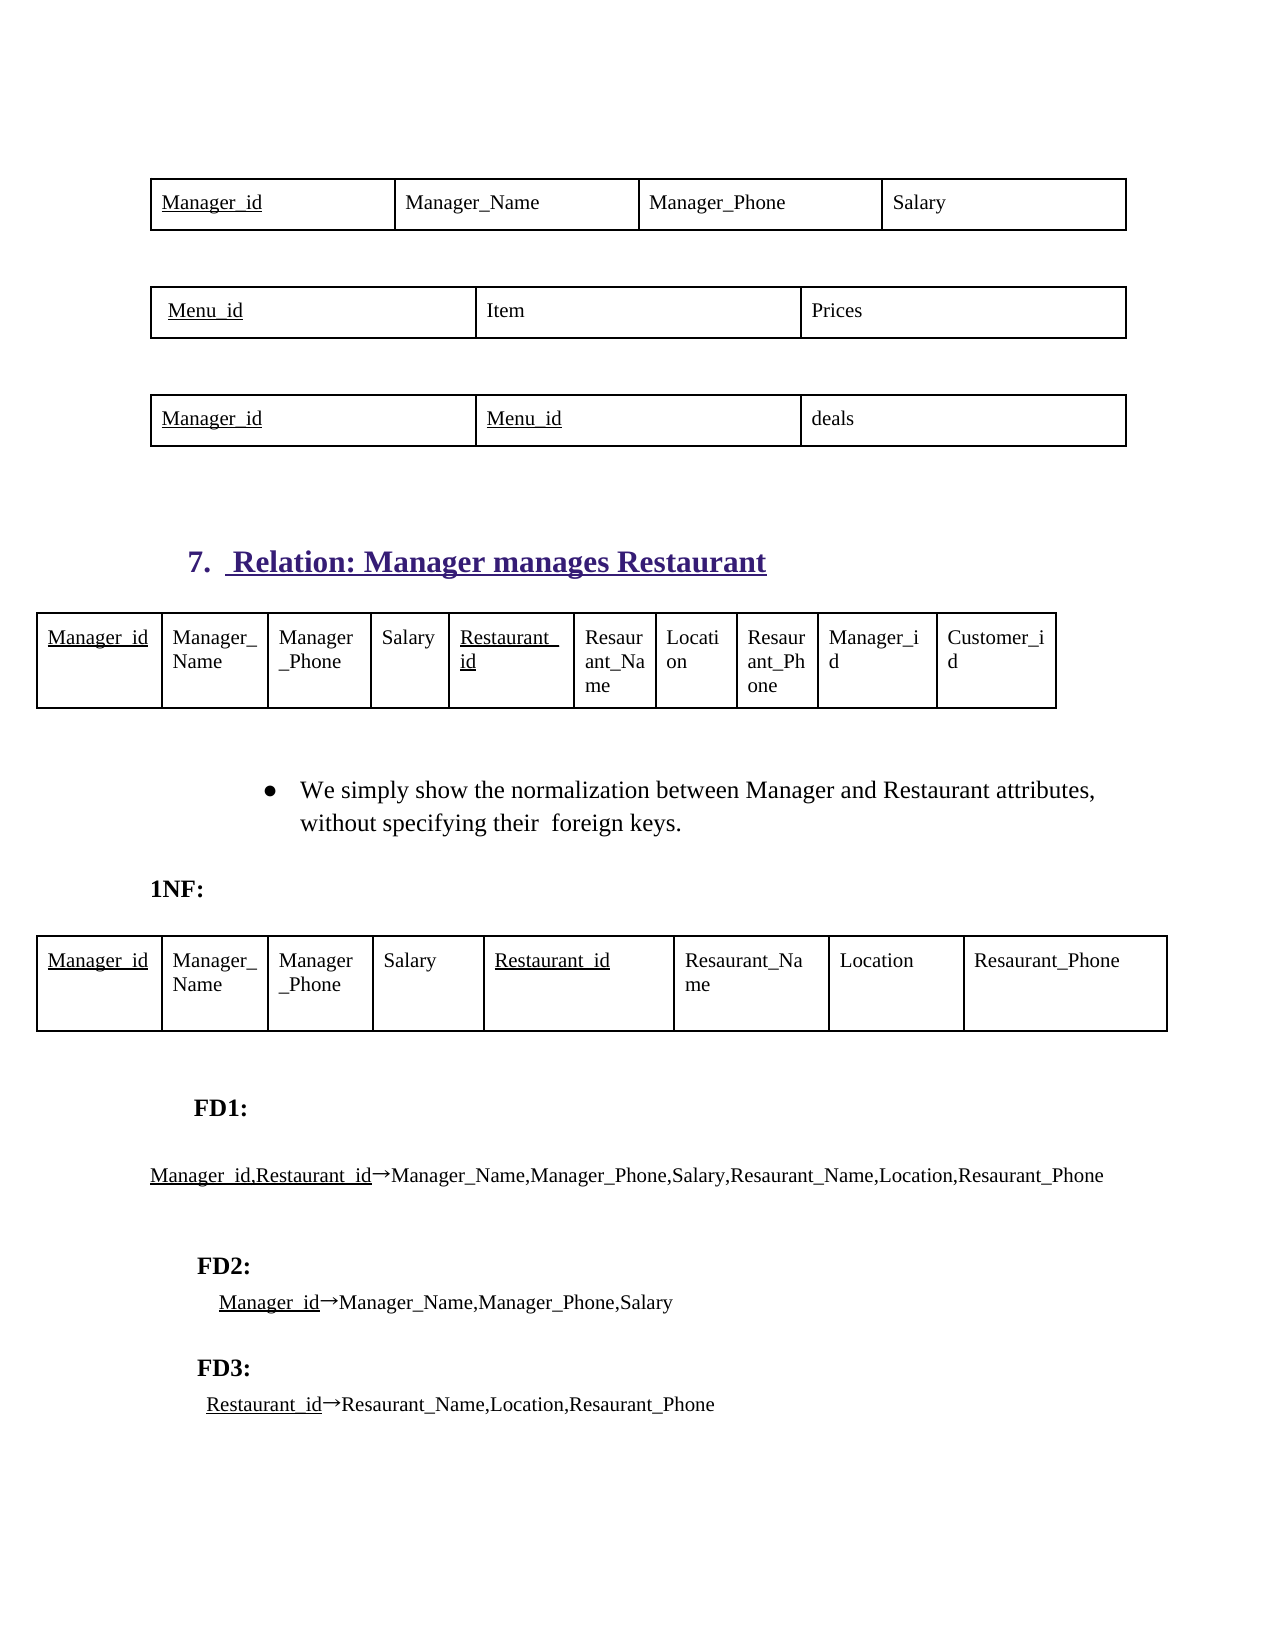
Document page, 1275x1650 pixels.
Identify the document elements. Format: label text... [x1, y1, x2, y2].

table_header Manager_id [38, 614, 161, 707]
text FD1: [150, 1093, 1125, 1122]
table_header Manager_Name [163, 614, 267, 707]
text FD3: [150, 1353, 1125, 1382]
table_header Prices [802, 288, 1125, 337]
table_header Resaurant_Name [675, 937, 828, 1030]
table_header Item [477, 288, 800, 337]
table_header Manager_id [152, 180, 394, 228]
table_header Restaurant_id [450, 614, 573, 707]
table_header Salary [374, 937, 483, 1030]
table_header Resaurant_Phone [965, 937, 1166, 1030]
table_header Menu_id [477, 396, 800, 445]
table_header Manager_Phone [269, 614, 370, 707]
table_header Manager_id [819, 614, 936, 707]
text Restaurant_id→Resaurant_Name,Location,Resaurant_Phone [150, 1386, 1125, 1420]
table_header Manager_Name [163, 937, 267, 1030]
table_header Manager_Name [396, 180, 638, 228]
text FD2: [150, 1251, 1125, 1280]
table_header deals [802, 396, 1125, 445]
table_header Manager_id [38, 937, 161, 1030]
table_header Salary [883, 180, 1125, 228]
text Manager_id→Manager_Name,Manager_Phone,Salary [150, 1284, 1125, 1318]
table_header Menu_id [152, 288, 475, 337]
table_header Location [657, 614, 736, 707]
text Manager_id,Restaurant_id→Manager_Name,Manager_Phone,Salary,Resaurant_Name,Location,Resaurant_Phone [150, 1126, 1125, 1191]
list We simply show the normalization between Manager and Restaurant attributes, without specifying their foreign keys. [262, 775, 1125, 837]
table_header Customer_id [938, 614, 1055, 707]
table_header Resaurant_Name [575, 614, 655, 707]
table_header Location [830, 937, 963, 1030]
text 1NF: [150, 874, 1125, 903]
list Relation: Manager manages Restaurant [187, 543, 1125, 579]
table_header Manager_id [152, 396, 475, 445]
table_header Manager_Phone [269, 937, 372, 1030]
table_header Salary [372, 614, 448, 707]
table_header Manager_Phone [640, 180, 881, 228]
table_header Resaurant_Phone [738, 614, 817, 707]
table_header Restaurant_id [485, 937, 673, 1030]
